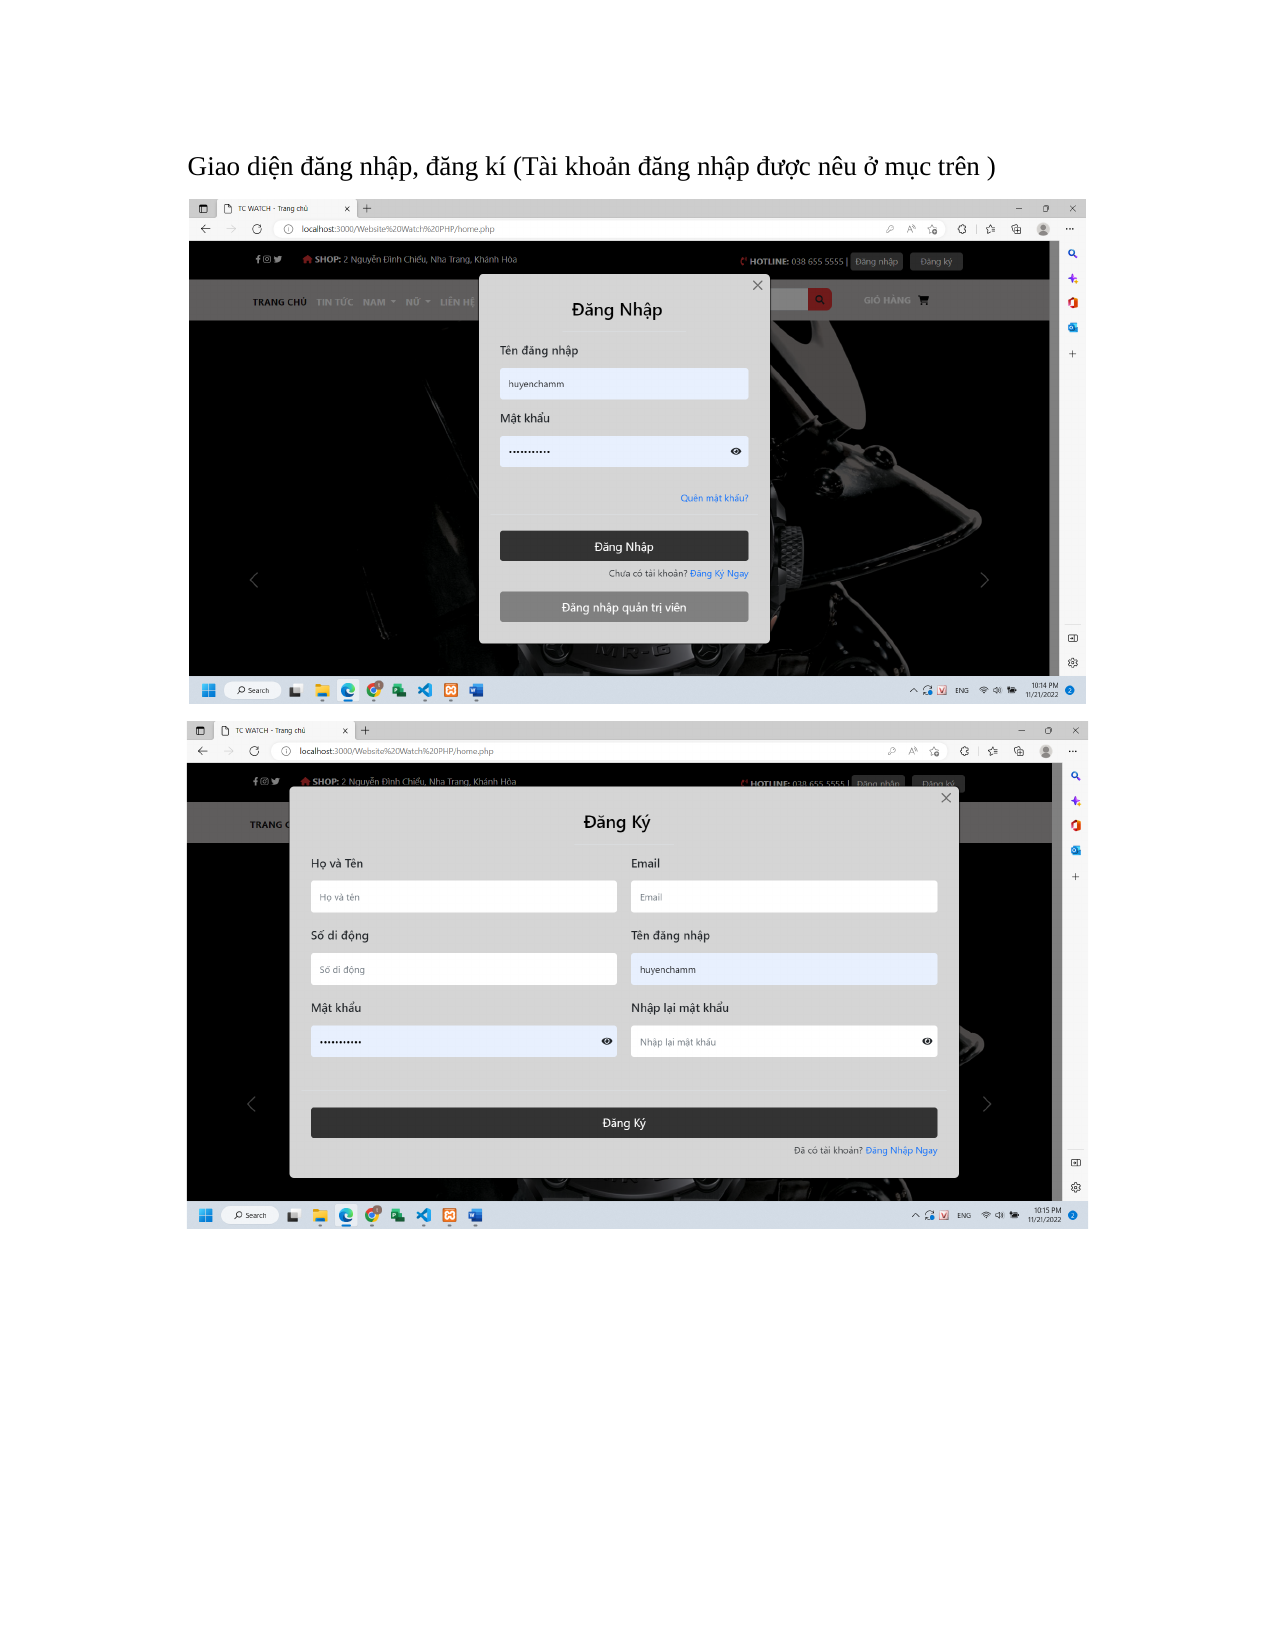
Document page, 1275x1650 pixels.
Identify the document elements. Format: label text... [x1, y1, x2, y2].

picture [189, 199, 1086, 704]
picture [186, 721, 1089, 1229]
text Giao diện đăng nhập, đăng kí (Tài khoản đăng nhập được nêu ở mục trên ) [150, 150, 1125, 181]
